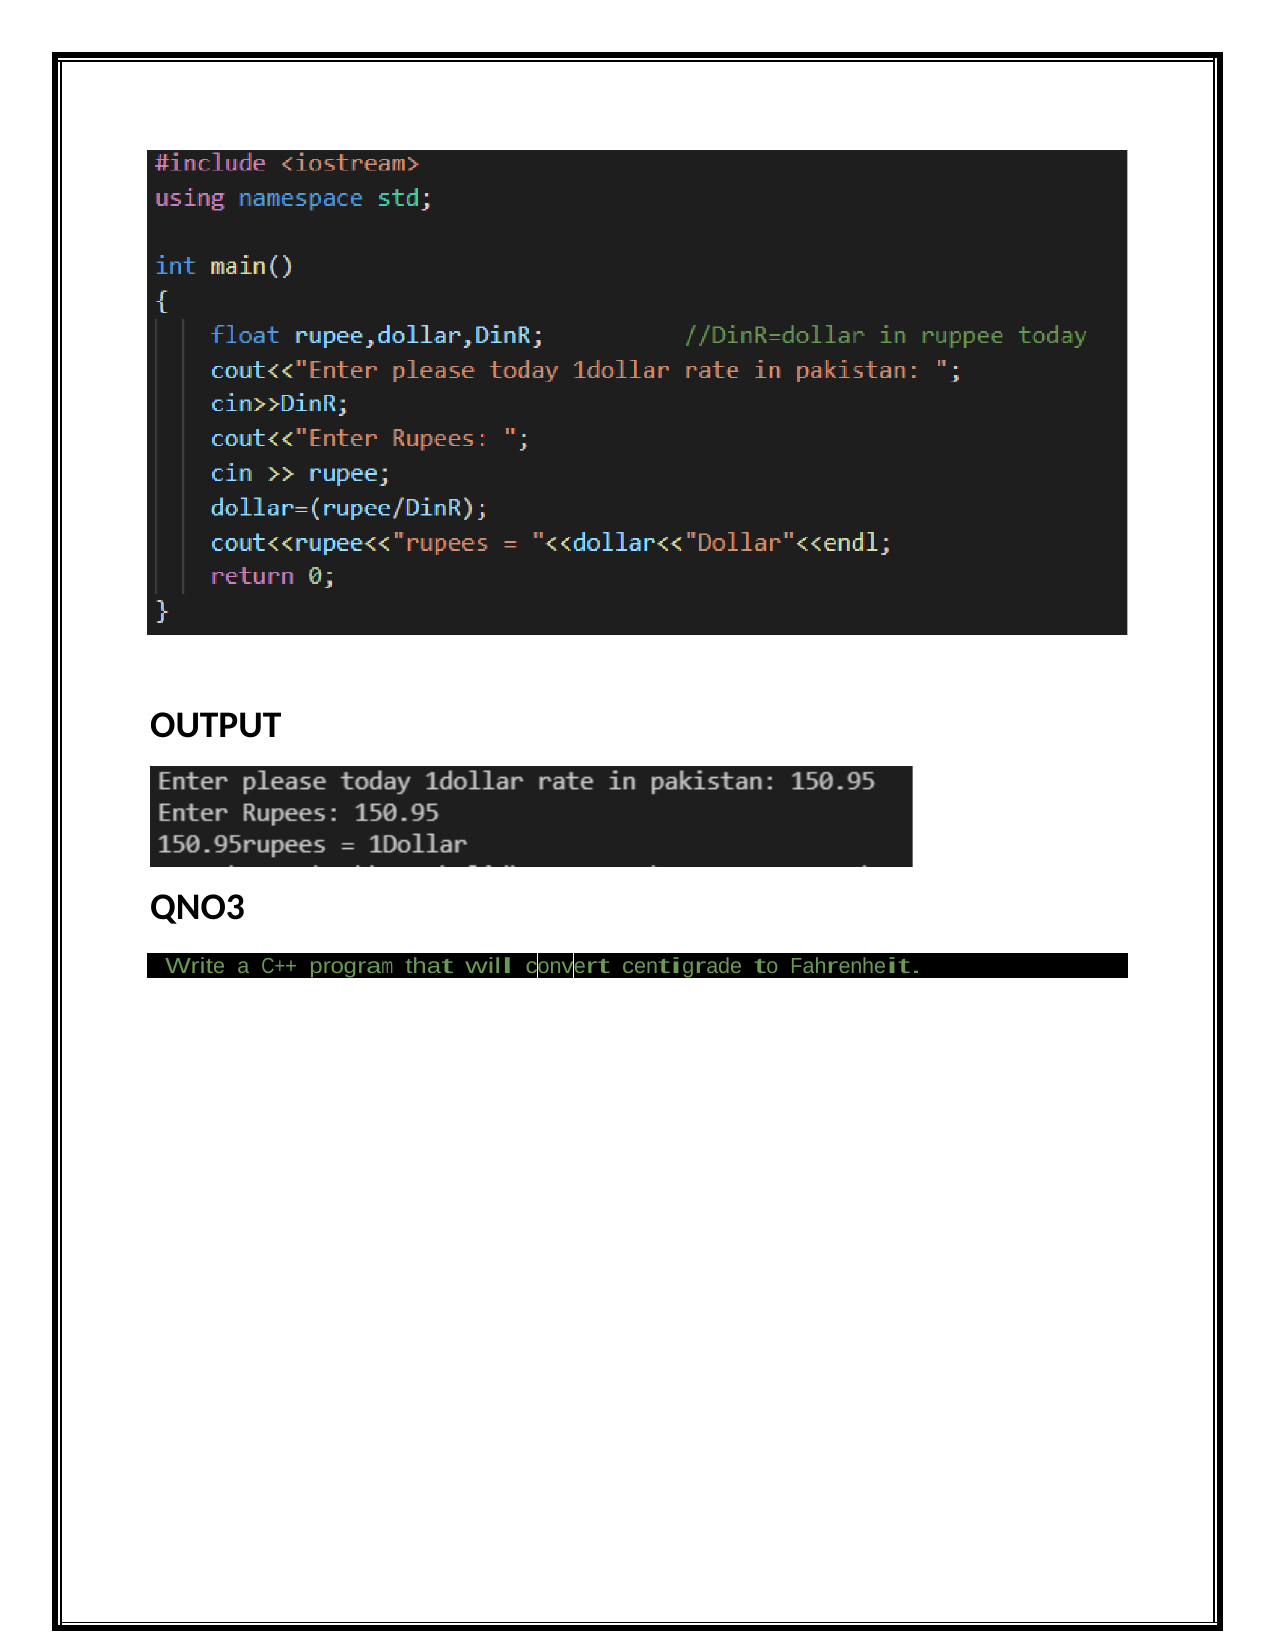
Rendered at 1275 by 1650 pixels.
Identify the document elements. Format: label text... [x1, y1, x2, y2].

text OUTPUT [150, 701, 1204, 746]
text Write a C++ program that will convert centigrade to Fahrenheit. [147, 952, 1204, 978]
picture [147, 150, 1128, 635]
picture [150, 766, 913, 867]
